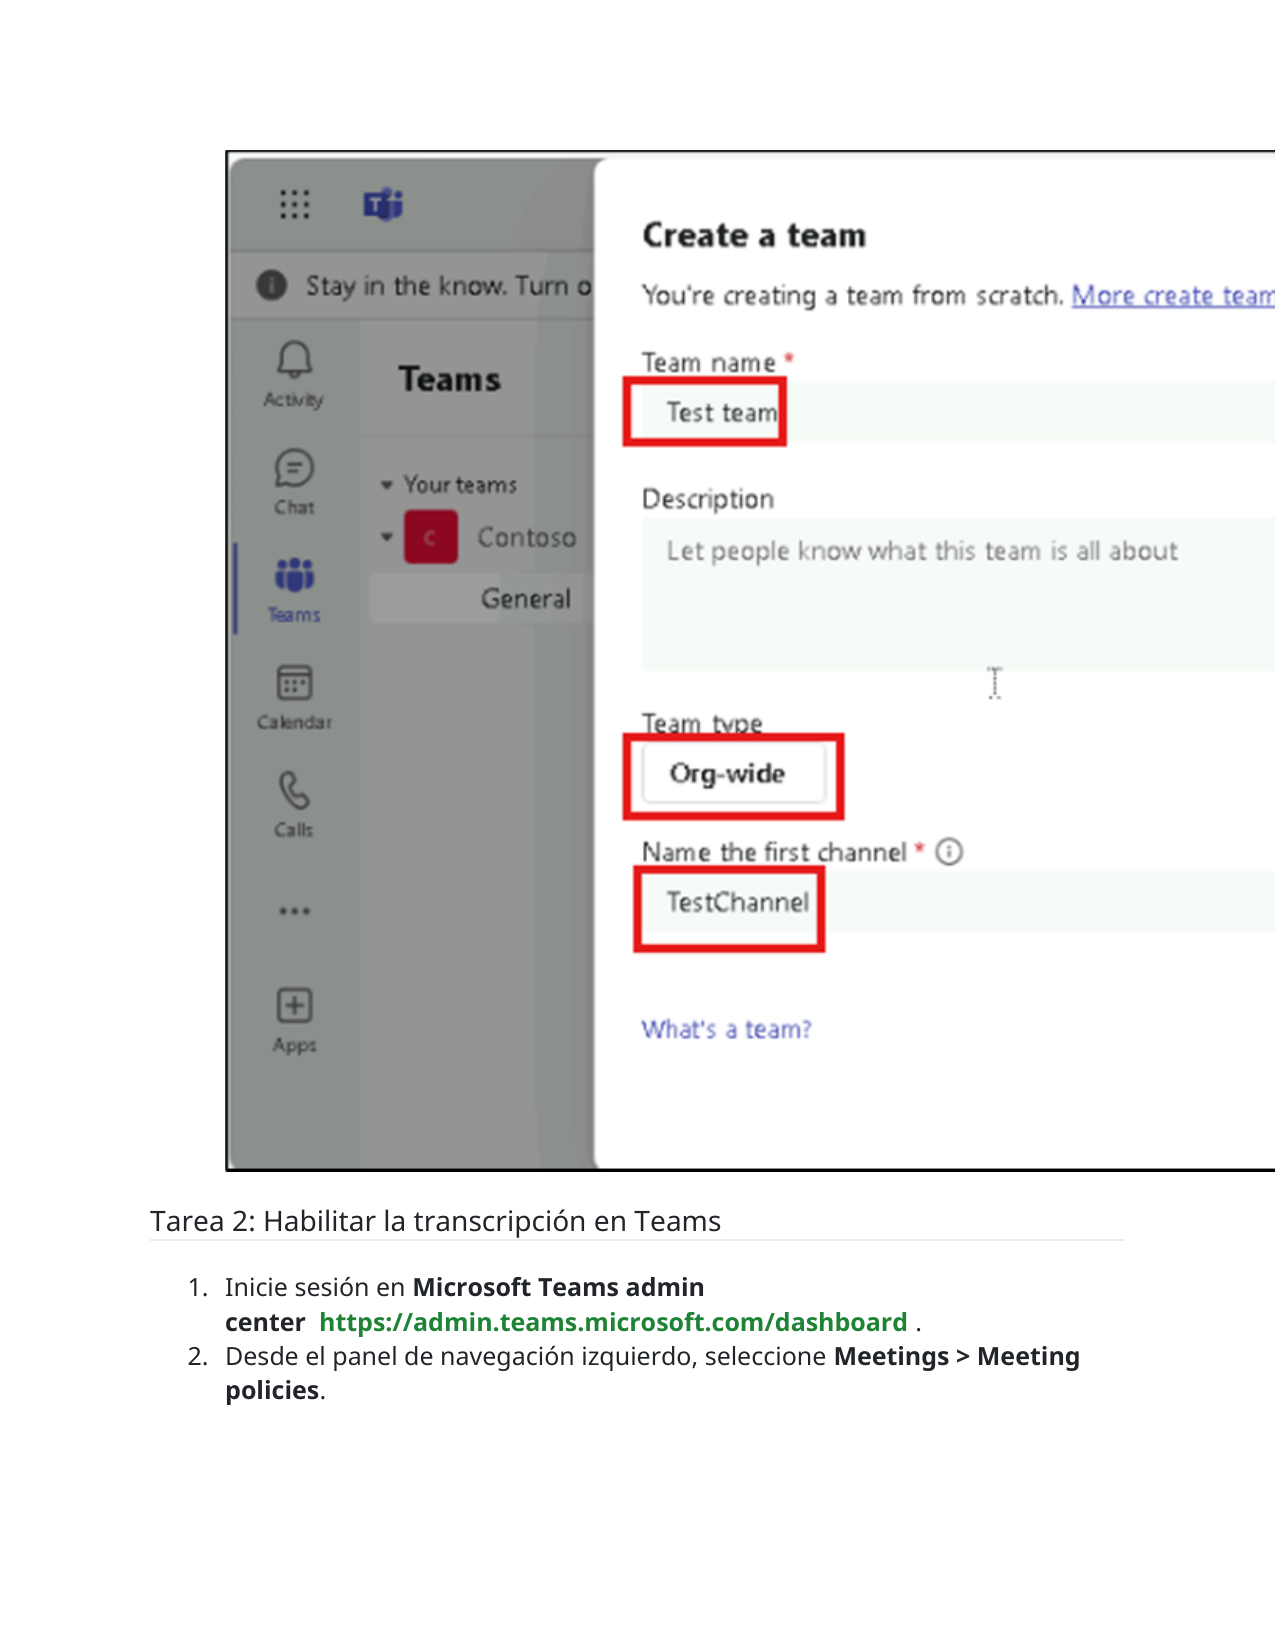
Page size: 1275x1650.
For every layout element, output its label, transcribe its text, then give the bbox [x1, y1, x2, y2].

list Desde el panel de navegación izquierdo, seleccione Meetings > Meeting policies. [187, 1338, 1125, 1406]
picture [225, 150, 1275, 1172]
list Inicie sesión en Microsoft Teams admin center https://admin.teams.microsoft.com/dashboard . [187, 1270, 1125, 1338]
text Tarea 2: Habilitar la transcripción en Teams [150, 1201, 1125, 1239]
